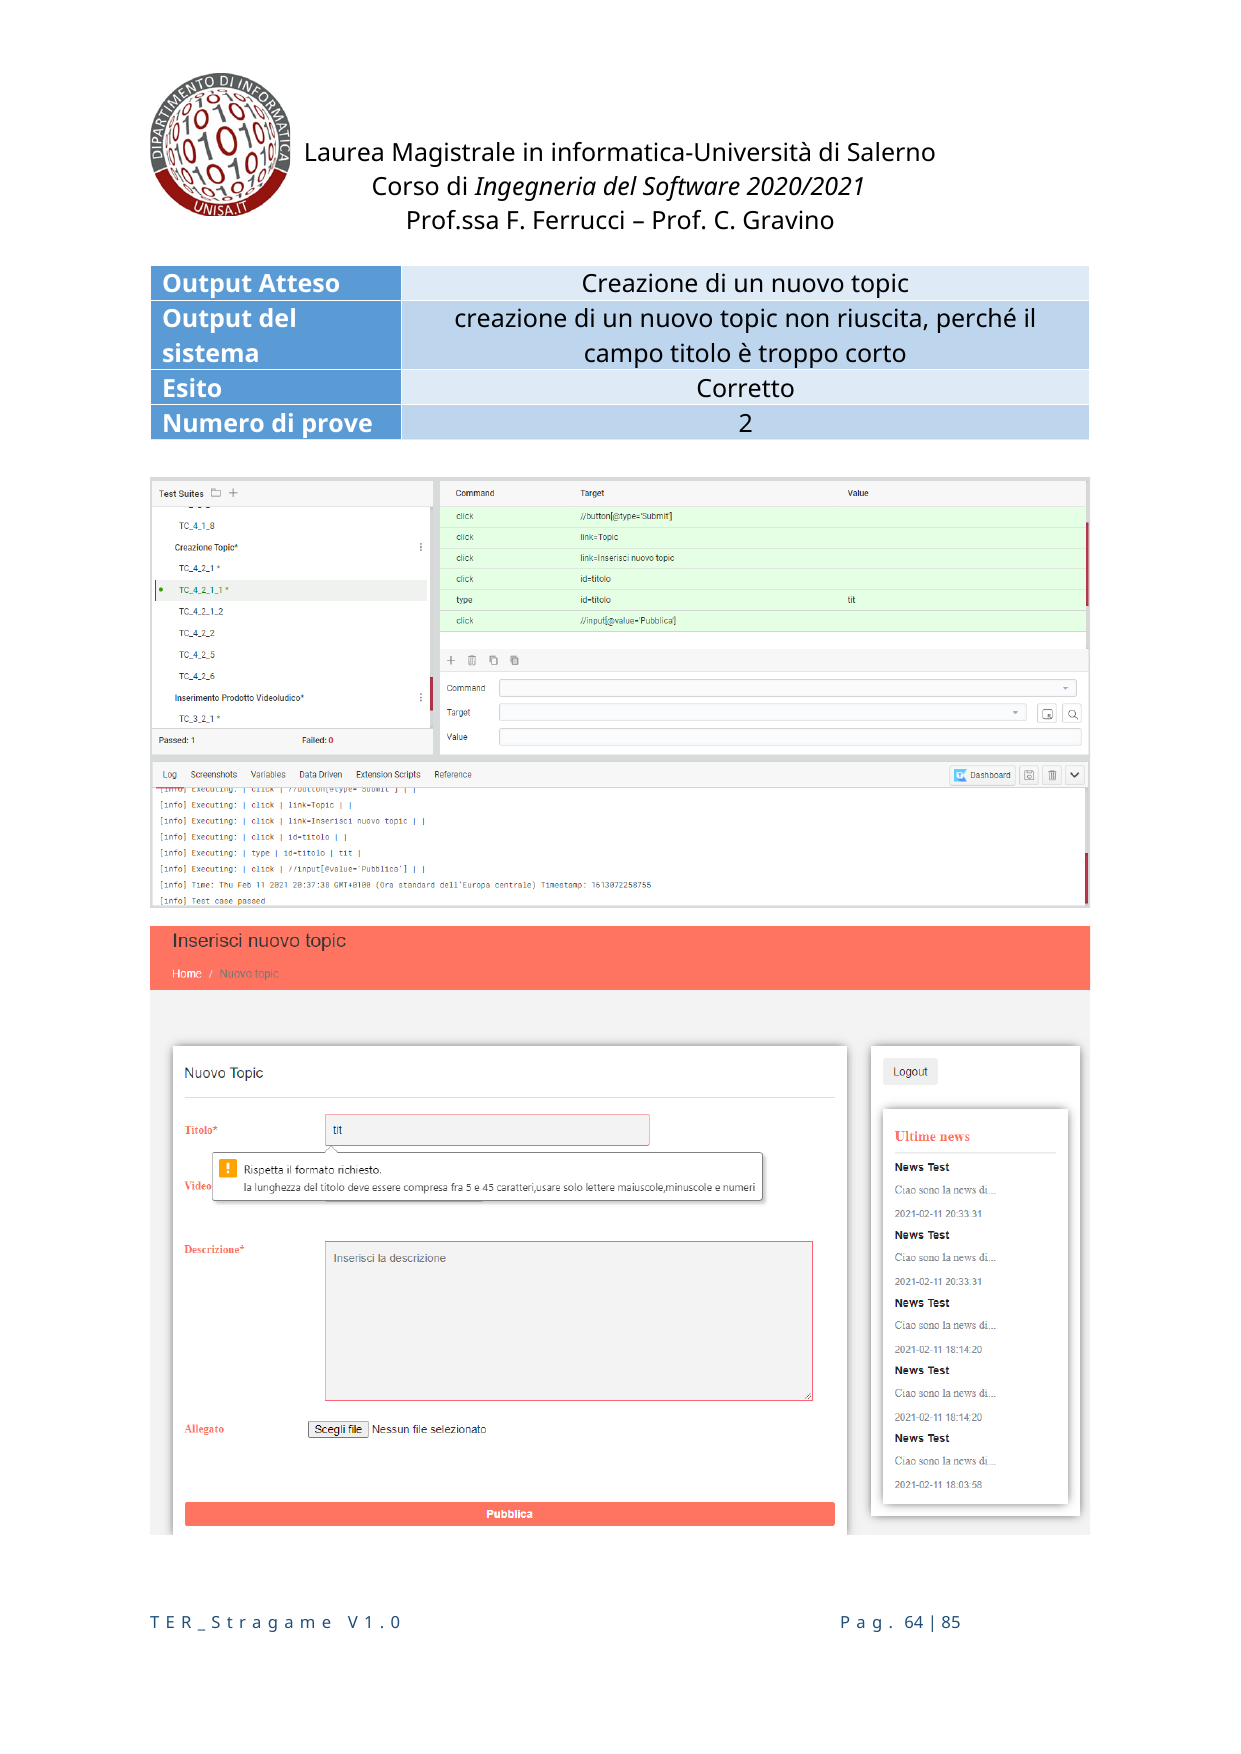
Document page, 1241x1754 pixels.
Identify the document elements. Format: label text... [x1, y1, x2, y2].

table_cell Numero di prove [151, 405, 401, 439]
picture [149, 73, 290, 215]
table_cell Creazione di un nuovo topic [402, 266, 1089, 300]
table_cell 2 [402, 405, 1089, 439]
table_cell Corretto [402, 370, 1089, 404]
table_cell Esito [151, 370, 401, 404]
picture [150, 926, 1091, 1535]
table_cell creazione di un nuovo topic non riuscita, perché il campo titolo è troppo corto [402, 301, 1089, 369]
picture [150, 477, 1091, 908]
table_cell Output del sistema [151, 301, 401, 369]
table_cell Output Atteso [151, 266, 401, 300]
